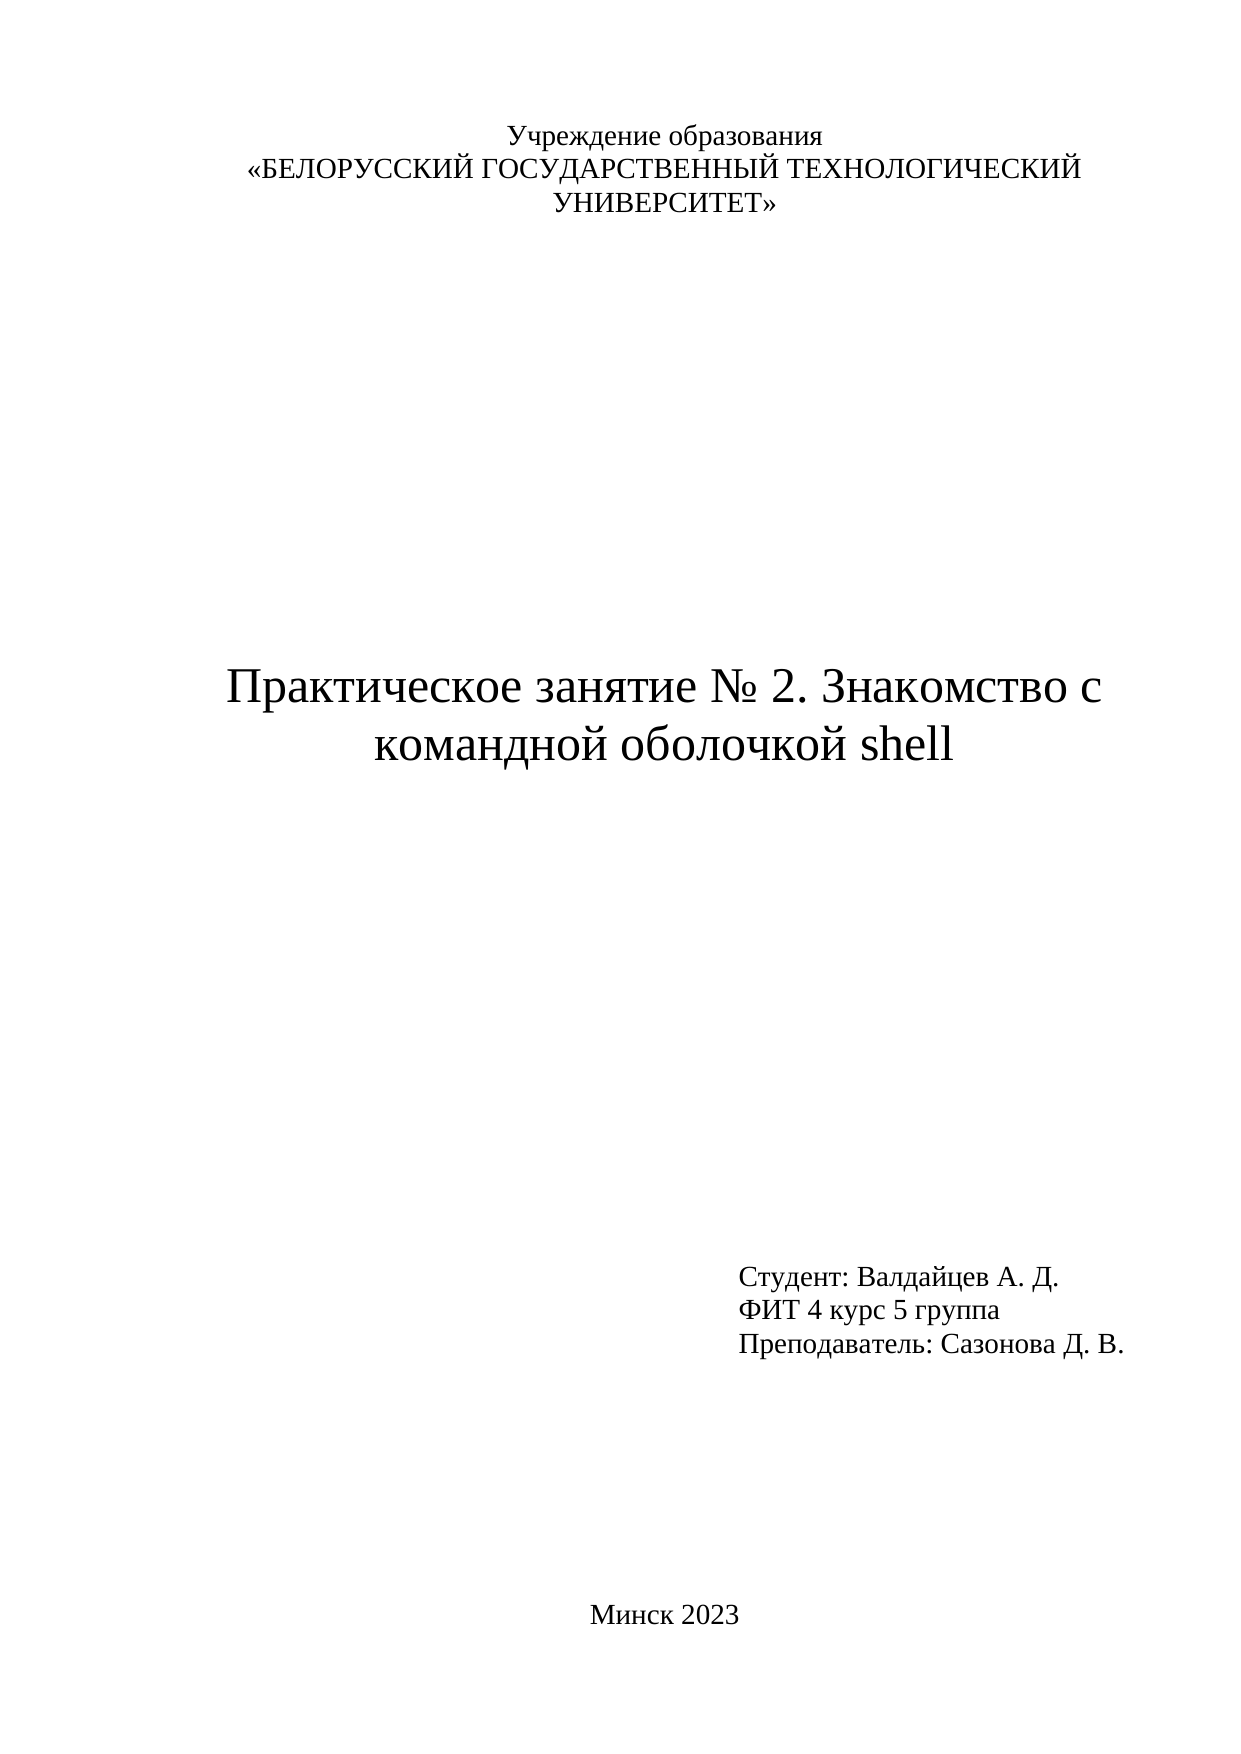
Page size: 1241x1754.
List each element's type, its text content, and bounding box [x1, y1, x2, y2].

text Учреждение образования [177, 118, 1152, 152]
text Практическое занятие № 2. Знакомство с командной оболочкой shell [177, 656, 1152, 771]
text Преподаватель: Сазонова Д. В. [177, 1326, 1152, 1359]
text Студент: Валдайцев А. Д. [177, 1259, 1152, 1292]
text Минск 2023 [177, 1597, 1152, 1630]
text ФИТ 4 курс 5 группа [177, 1292, 1152, 1326]
text «БЕЛОРУССКИЙ ГОСУДАРСТВЕННЫЙ ТЕХНОЛОГИЧЕСКИЙ УНИВЕРСИТЕТ» [177, 152, 1152, 219]
